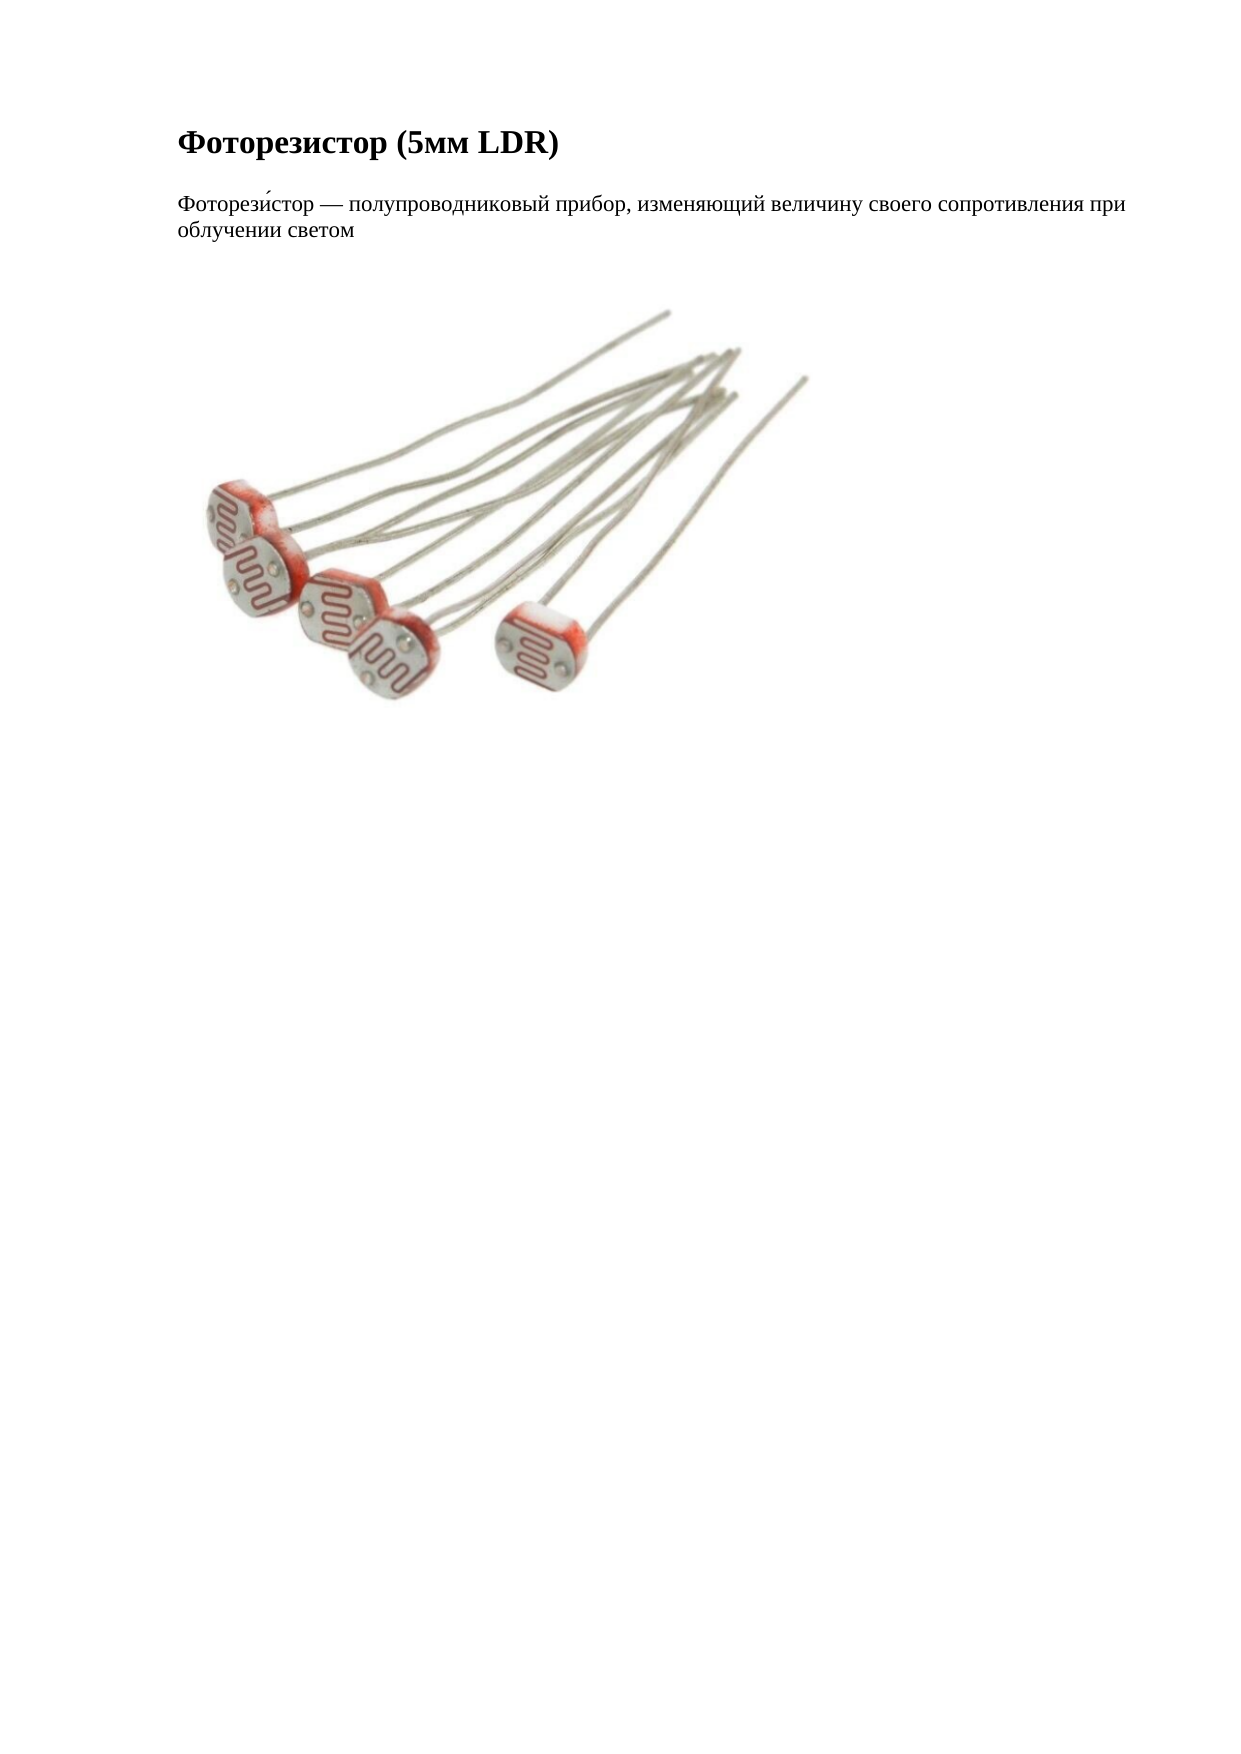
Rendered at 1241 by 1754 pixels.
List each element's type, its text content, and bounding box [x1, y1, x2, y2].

subtitle Фоторезистор (5мм LDR) [177, 122, 1152, 161]
picture [177, 242, 820, 752]
text Фоторези́стор — полупроводниковый прибор, изменяющий величину своего сопротивления при облучении светом [177, 190, 1152, 243]
